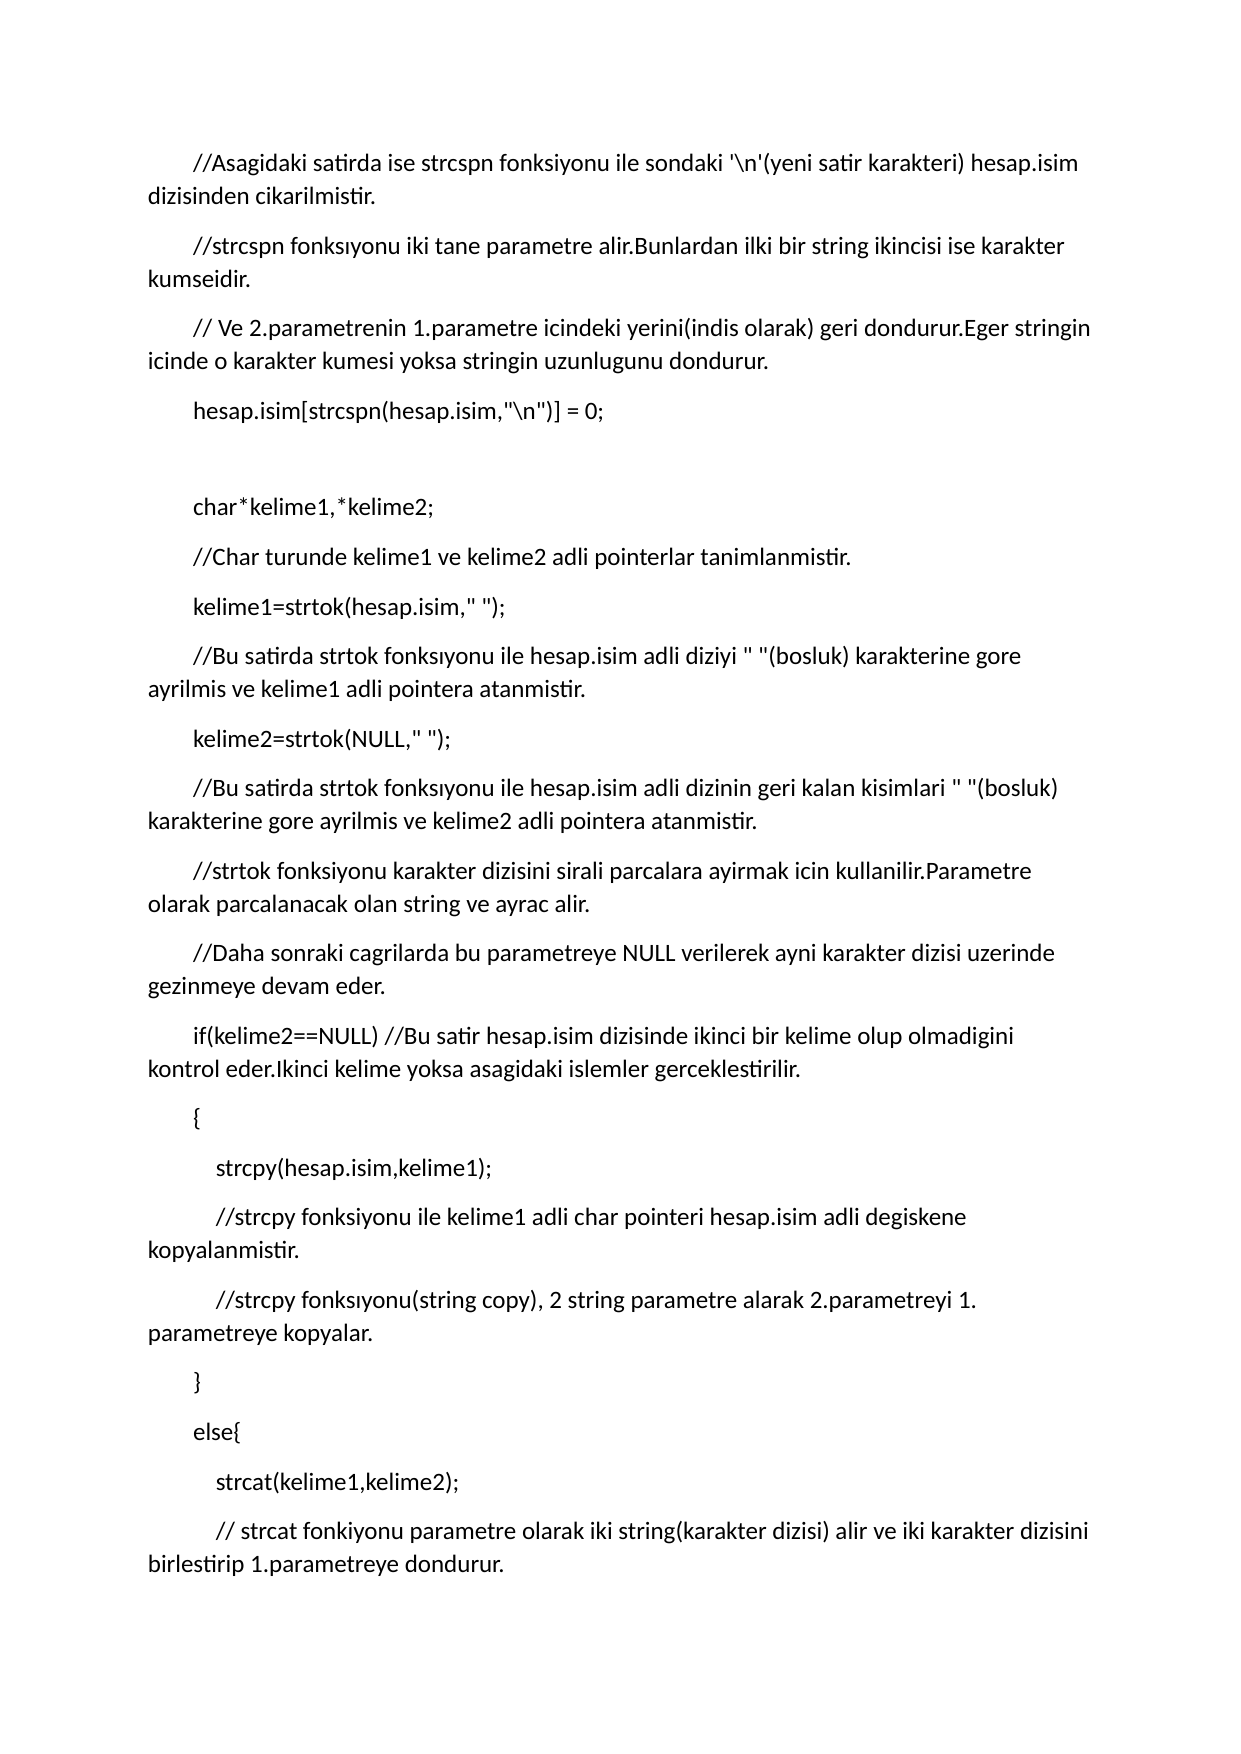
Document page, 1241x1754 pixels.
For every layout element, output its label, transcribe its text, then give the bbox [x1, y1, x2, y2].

text } [148, 1367, 1093, 1397]
text //Bu satirda strtok fonksıyonu ile hesap.isim adli dizinin geri kalan kisimlari " "(bosluk) karakterine gore ayrilmis ve kelime2 adli pointera atanmistir. [148, 772, 1093, 836]
text //Asagidaki satirda ise strcspn fonksiyonu ile sondaki '\n'(yeni satir karakteri) hesap.isim dizisinden cikarilmistir. [148, 148, 1093, 211]
text kelime2=strtok(NULL," "); [148, 723, 1093, 753]
text if(kelime2==NULL) //Bu satir hesap.isim dizisinde ikinci bir kelime olup olmadigini kontrol eder.Ikinci kelime yoksa asagidaki islemler gerceklestirilir. [148, 1020, 1093, 1083]
text strcpy(hesap.isim,kelime1); [148, 1152, 1093, 1182]
text //strtok fonksiyonu karakter dizisini sirali parcalara ayirmak icin kullanilir.Parametre olarak parcalanacak olan string ve ayrac alir. [148, 855, 1093, 918]
text //Daha sonraki cagrilarda bu parametreye NULL verilerek ayni karakter dizisi uzerinde gezinmeye devam eder. [148, 937, 1093, 1001]
text hesap.isim[strcspn(hesap.isim,"\n")] = 0; [148, 395, 1093, 426]
text //strcspn fonksıyonu iki tane parametre alir.Bunlardan ilki bir string ikincisi ise karakter kumseidir. [148, 230, 1093, 293]
text //strcpy fonksıyonu(string copy), 2 string parametre alarak 2.parametreyi 1. parametreye kopyalar. [148, 1284, 1093, 1347]
text //strcpy fonksiyonu ile kelime1 adli char pointeri hesap.isim adli degiskene kopyalanmistir. [148, 1202, 1093, 1265]
text strcat(kelime1,kelime2); [148, 1466, 1093, 1496]
text // strcat fonkiyonu parametre olarak iki string(karakter dizisi) alir ve iki karakter dizisini birlestirip 1.parametreye dondurur. [148, 1515, 1093, 1579]
text kelime1=strtok(hesap.isim," "); [148, 591, 1093, 621]
text char*kelime1,*kelime2; [148, 492, 1093, 522]
text //Char turunde kelime1 ve kelime2 adli pointerlar tanimlanmistir. [148, 541, 1093, 572]
text { [148, 1102, 1093, 1133]
text //Bu satirda strtok fonksıyonu ile hesap.isim adli diziyi " "(bosluk) karakterine gore ayrilmis ve kelime1 adli pointera atanmistir. [148, 640, 1093, 704]
text else{ [148, 1416, 1093, 1447]
text // Ve 2.parametrenin 1.parametre icindeki yerini(indis olarak) geri dondurur.Eger stringin icinde o karakter kumesi yoksa stringin uzunlugunu dondurur. [148, 313, 1093, 376]
